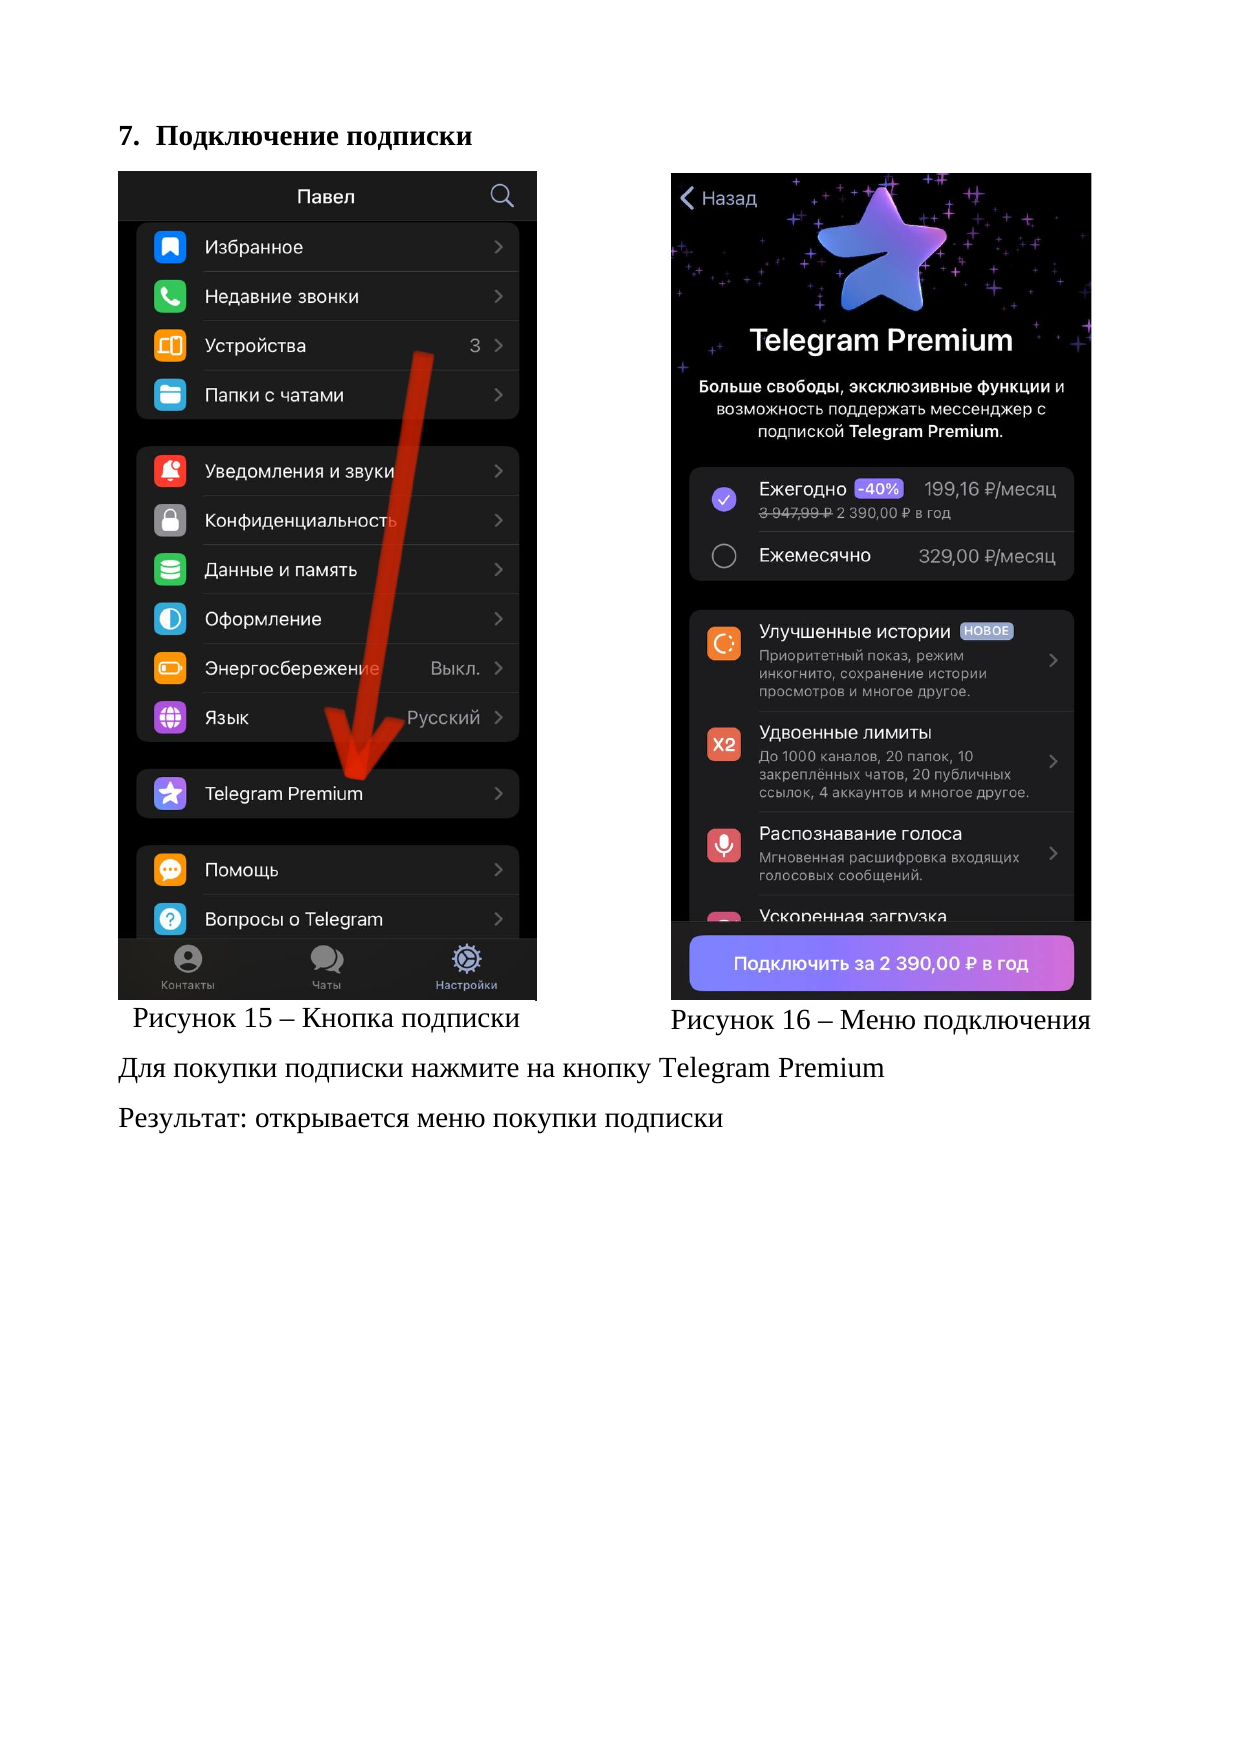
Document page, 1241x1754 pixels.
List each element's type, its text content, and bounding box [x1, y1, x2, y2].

picture [671, 173, 1092, 1000]
picture [118, 171, 537, 1001]
text Результат: открывается меню покупки подписки [118, 1101, 1122, 1134]
list Подключение подписки [118, 118, 1122, 152]
